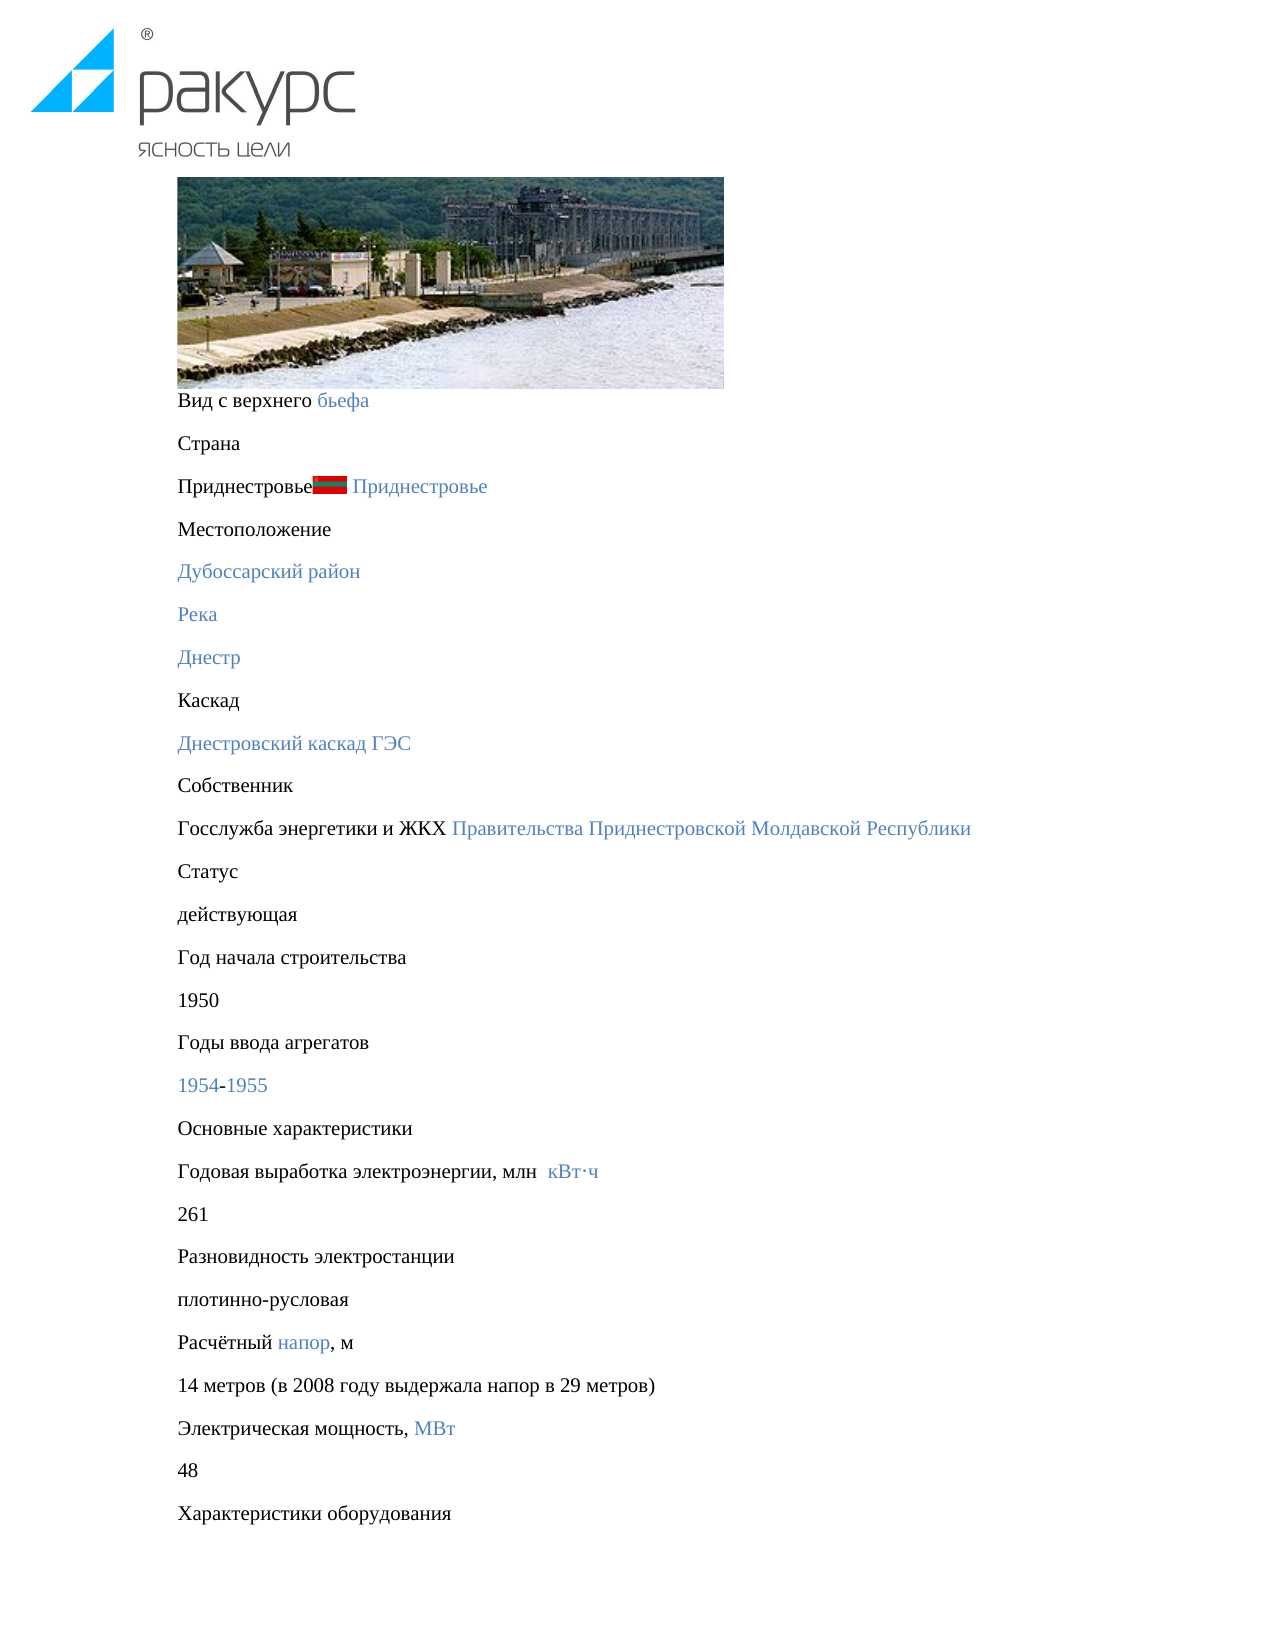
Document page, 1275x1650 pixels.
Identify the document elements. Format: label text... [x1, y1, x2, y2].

text Каскад [177, 688, 1186, 712]
text Разновидность электростанции [177, 1244, 1186, 1268]
text Характеристики оборудования [177, 1501, 1186, 1525]
text Приднестровье Приднестровье [177, 474, 1186, 498]
text 261 [177, 1202, 1186, 1226]
text Электрическая мощность, МВт [177, 1416, 1186, 1440]
text Вид с верхнего бьефа [177, 177, 1186, 412]
text Основные характеристики [177, 1116, 1186, 1140]
text Собственник [177, 773, 1186, 797]
text Река [177, 602, 1186, 626]
text 1954-1955 [177, 1073, 1186, 1097]
text Годы ввода агрегатов [177, 1030, 1186, 1054]
text Статус [177, 859, 1186, 883]
picture [0, 0, 724, 389]
text плотинно-русловая [177, 1287, 1186, 1311]
text Днестр [177, 645, 1186, 669]
text Год начала строительства [177, 945, 1186, 969]
picture [312, 476, 347, 494]
text Дубоссарский район [177, 559, 1186, 583]
text Днестровский каскад ГЭС [177, 731, 1186, 755]
text Госслужба энергетики и ЖКХ Правительства Приднестровской Молдавской Республики [177, 816, 1186, 840]
text действующая [177, 902, 1186, 926]
text Страна [177, 431, 1186, 455]
text 48 [177, 1458, 1186, 1482]
text Расчётный напор, м [177, 1330, 1186, 1354]
text 1950 [177, 987, 1186, 1012]
text Местоположение [177, 517, 1186, 541]
text Годовая выработка электроэнергии, млн кВт⋅ч [177, 1159, 1186, 1183]
text 14 метров (в 2008 году выдержала напор в 29 метров) [177, 1373, 1186, 1397]
